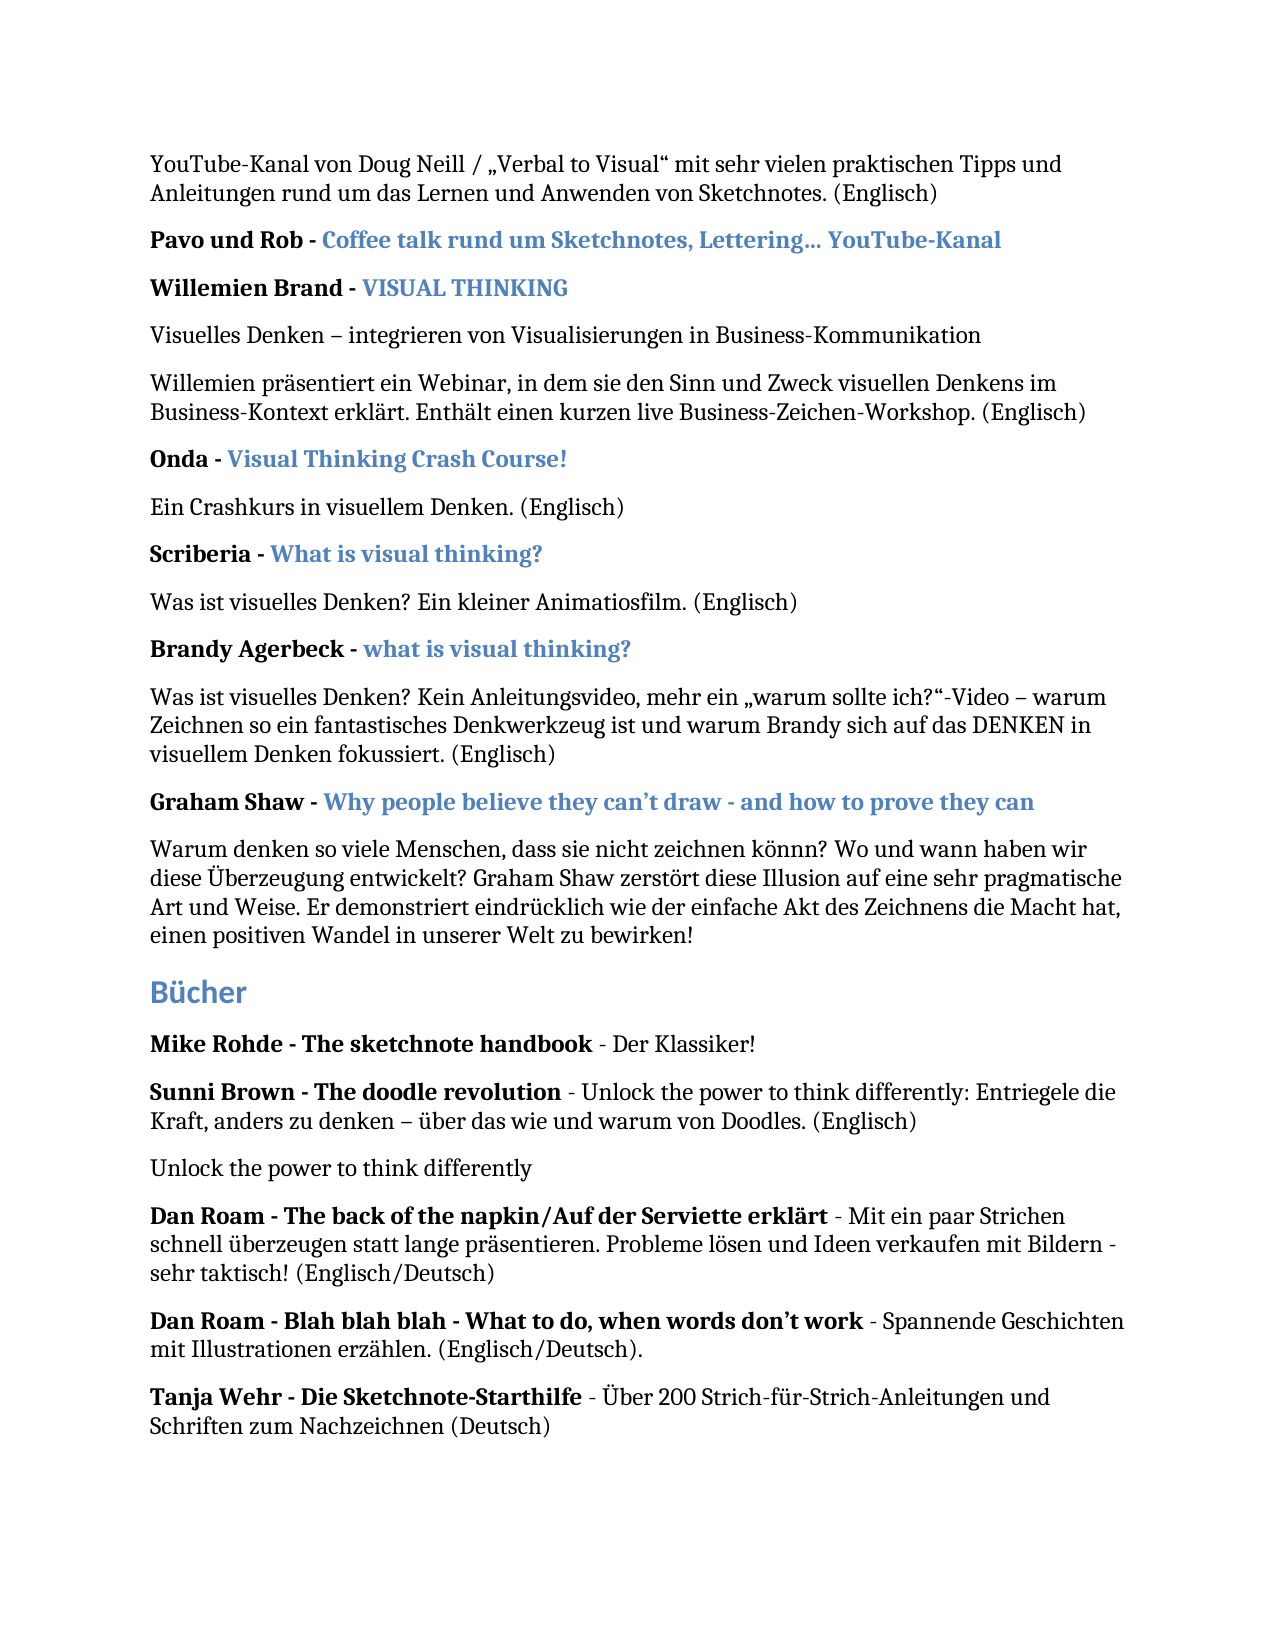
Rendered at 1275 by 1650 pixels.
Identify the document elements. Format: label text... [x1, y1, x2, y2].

text YouTube-Kanal von Doug Neill / „Verbal to Visual“ mit sehr vielen praktischen Tipps und Anleitungen rund um das Lernen und Anwenden von Sketchnotes. (Englisch) [150, 150, 1125, 207]
text Sunni Brown - The doodle revolution - Unlock the power to think differently: Entriegele die Kraft, anders zu denken – über das wie und warum von Doodles. (Englisch) [150, 1078, 1125, 1135]
text Willemien präsentiert ein Webinar, in dem sie den Sinn und Zweck visuellen Denkens im Business-Kontext erklärt. Enthält einen kurzen live Business-Zeichen-Workshop. (Englisch) [150, 369, 1125, 426]
text Willemien Brand - VISUAL THINKING [150, 274, 1125, 302]
text Tanja Wehr - Die Sketchnote-Starthilfe - Über 200 Strich-für-Strich-Anleitungen und Schriften zum Nachzeichnen (Deutsch) [150, 1383, 1125, 1440]
text Was ist visuelles Denken? Kein Anleitungsvideo, mehr ein „warum sollte ich?“-Video – warum Zeichnen so ein fantastisches Denkwerkzeug ist und warum Brandy sich auf das DENKEN in visuellem Denken fokussiert. (Englisch) [150, 682, 1125, 769]
text Brandy Agerbeck - what is visual thinking? [150, 635, 1125, 664]
subtitle Bücher [150, 971, 1125, 1012]
text Unlock the power to think differently [150, 1154, 1125, 1183]
text Onda - Visual Thinking Crash Course! [150, 445, 1125, 474]
text Was ist visuelles Denken? Ein kleiner Animatiosfilm. (Englisch) [150, 587, 1125, 616]
text Dan Roam - The back of the napkin/Auf der Serviette erklärt - Mit ein paar Strichen schnell überzeugen statt lange präsentieren. Probleme lösen und Ideen verkaufen mit Bildern - sehr taktisch! (Englisch/Deutsch) [150, 1202, 1125, 1288]
text Scriberia - What is visual thinking? [150, 540, 1125, 569]
text Graham Shaw - Why people believe they can’t draw - and how to prove they can [150, 787, 1125, 816]
text Pavo und Rob - Coffee talk rund um Sketchnotes, Lettering… YouTube-Kanal [150, 226, 1125, 255]
text Visuelles Denken – integrieren von Visualisierungen in Business-Kommunikation [150, 321, 1125, 350]
text Dan Roam - Blah blah blah - What to do, when words don’t work - Spannende Geschichten mit Illustrationen erzählen. (Englisch/Deutsch). [150, 1307, 1125, 1364]
text Warum denken so viele Menschen, dass sie nicht zeichnen könnn? Wo und wann haben wir diese Überzeugung entwickelt? Graham Shaw zerstört diese Illusion auf eine sehr pragmatische Art und Weise. Er demonstriert eindrücklich wie der einfache Akt des Zeichnens die Macht hat, einen positiven Wandel in unserer Welt zu bewirken! [150, 835, 1125, 950]
text Ein Crashkurs in visuellem Denken. (Englisch) [150, 492, 1125, 521]
text Mike Rohde - The sketchnote handbook - Der Klassiker! [150, 1030, 1125, 1059]
